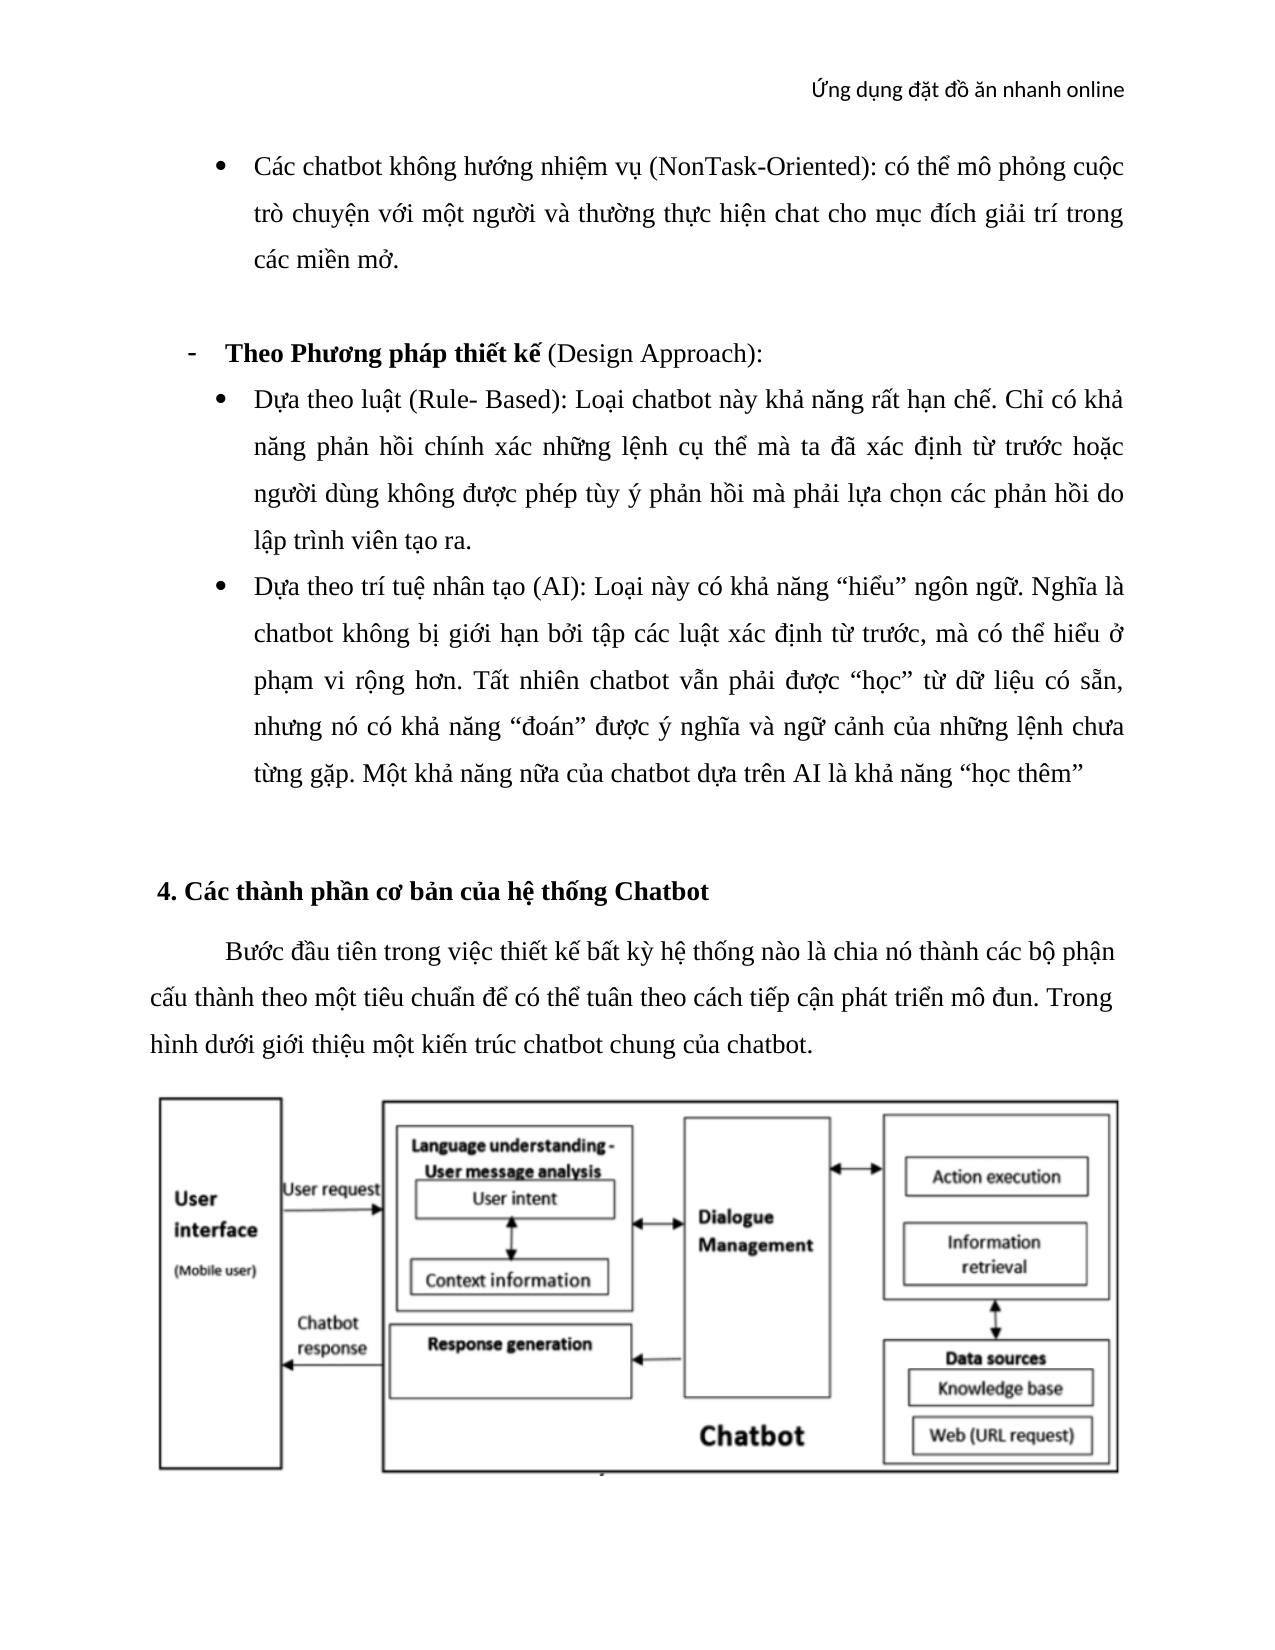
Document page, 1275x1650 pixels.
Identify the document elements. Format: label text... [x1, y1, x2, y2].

list Các thành phần cơ bản của hệ thống Chatbot [157, 876, 1125, 907]
list Dựa theo luật (Rule- Based): Loại chatbot này khả năng rất hạn chế. Chỉ có khả năng phản hồi chính xác những lệnh cụ thể mà ta đã xác định từ trước hoặc người dùng không được phép tùy ý phản hồi mà phải lựa chọn các phản hồi do lập trình viên tạo ra. [216, 384, 1125, 555]
list Dựa theo trí tuệ nhân tạo (AI): Loại này có khả năng “hiểu” ngôn ngữ. Nghĩa là chatbot không bị giới hạn bởi tập các luật xác định từ trước, mà có thể hiểu ở phạm vi rộng hơn. Tất nhiên chatbot vẫn phải được “học” từ dữ liệu có sẵn, nhưng nó có khả năng “đoán” được ý nghĩa và ngữ cảnh của những lệnh chưa từng gặp. Một khả năng nữa của chatbot dựa trên AI là khả năng “học thêm” [216, 570, 1125, 788]
picture [150, 1087, 1125, 1476]
list Các chatbot không hướng nhiệm vụ (NonTask-Oriented): có thể mô phỏng cuộc trò chuyện với một người và thường thực hiện chat cho mục đích giải trí trong các miền mở. [216, 150, 1125, 274]
list Theo Phương pháp thiết kế (Design Approach): [187, 337, 1125, 368]
text Bước đầu tiên trong việc thiết kế bất kỳ hệ thống nào là chia nó thành các bộ phận cấu thành theo một tiêu chuẩn để có thể tuân theo cách tiếp cận phát triển mô đun. Trong hình dưới giới thiệu một kiến trúc chatbot chung của chatbot. [150, 935, 1125, 1059]
